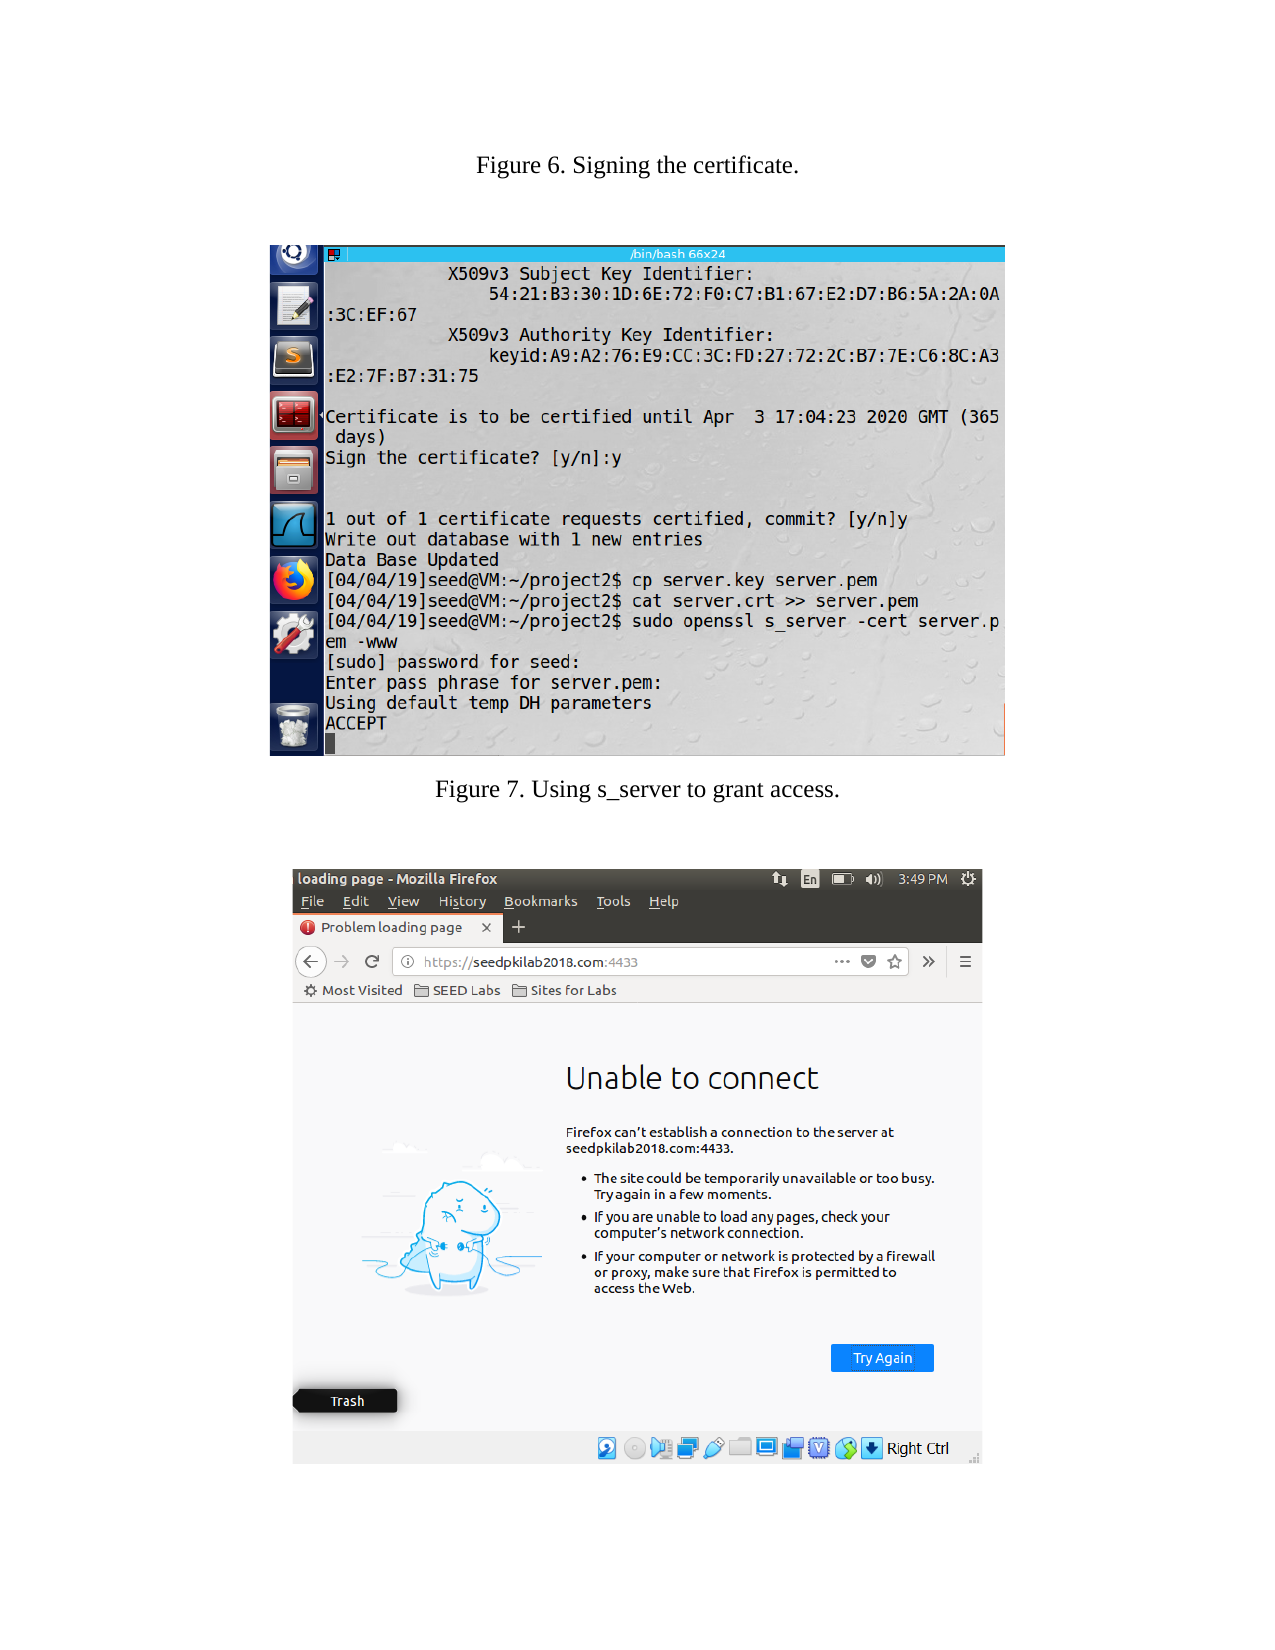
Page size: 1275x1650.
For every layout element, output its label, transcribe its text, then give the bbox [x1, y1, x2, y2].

text Figure 7. Using s_server to grant access. [150, 774, 1125, 803]
text Figure 6. Signing the certificate. [150, 150, 1125, 179]
